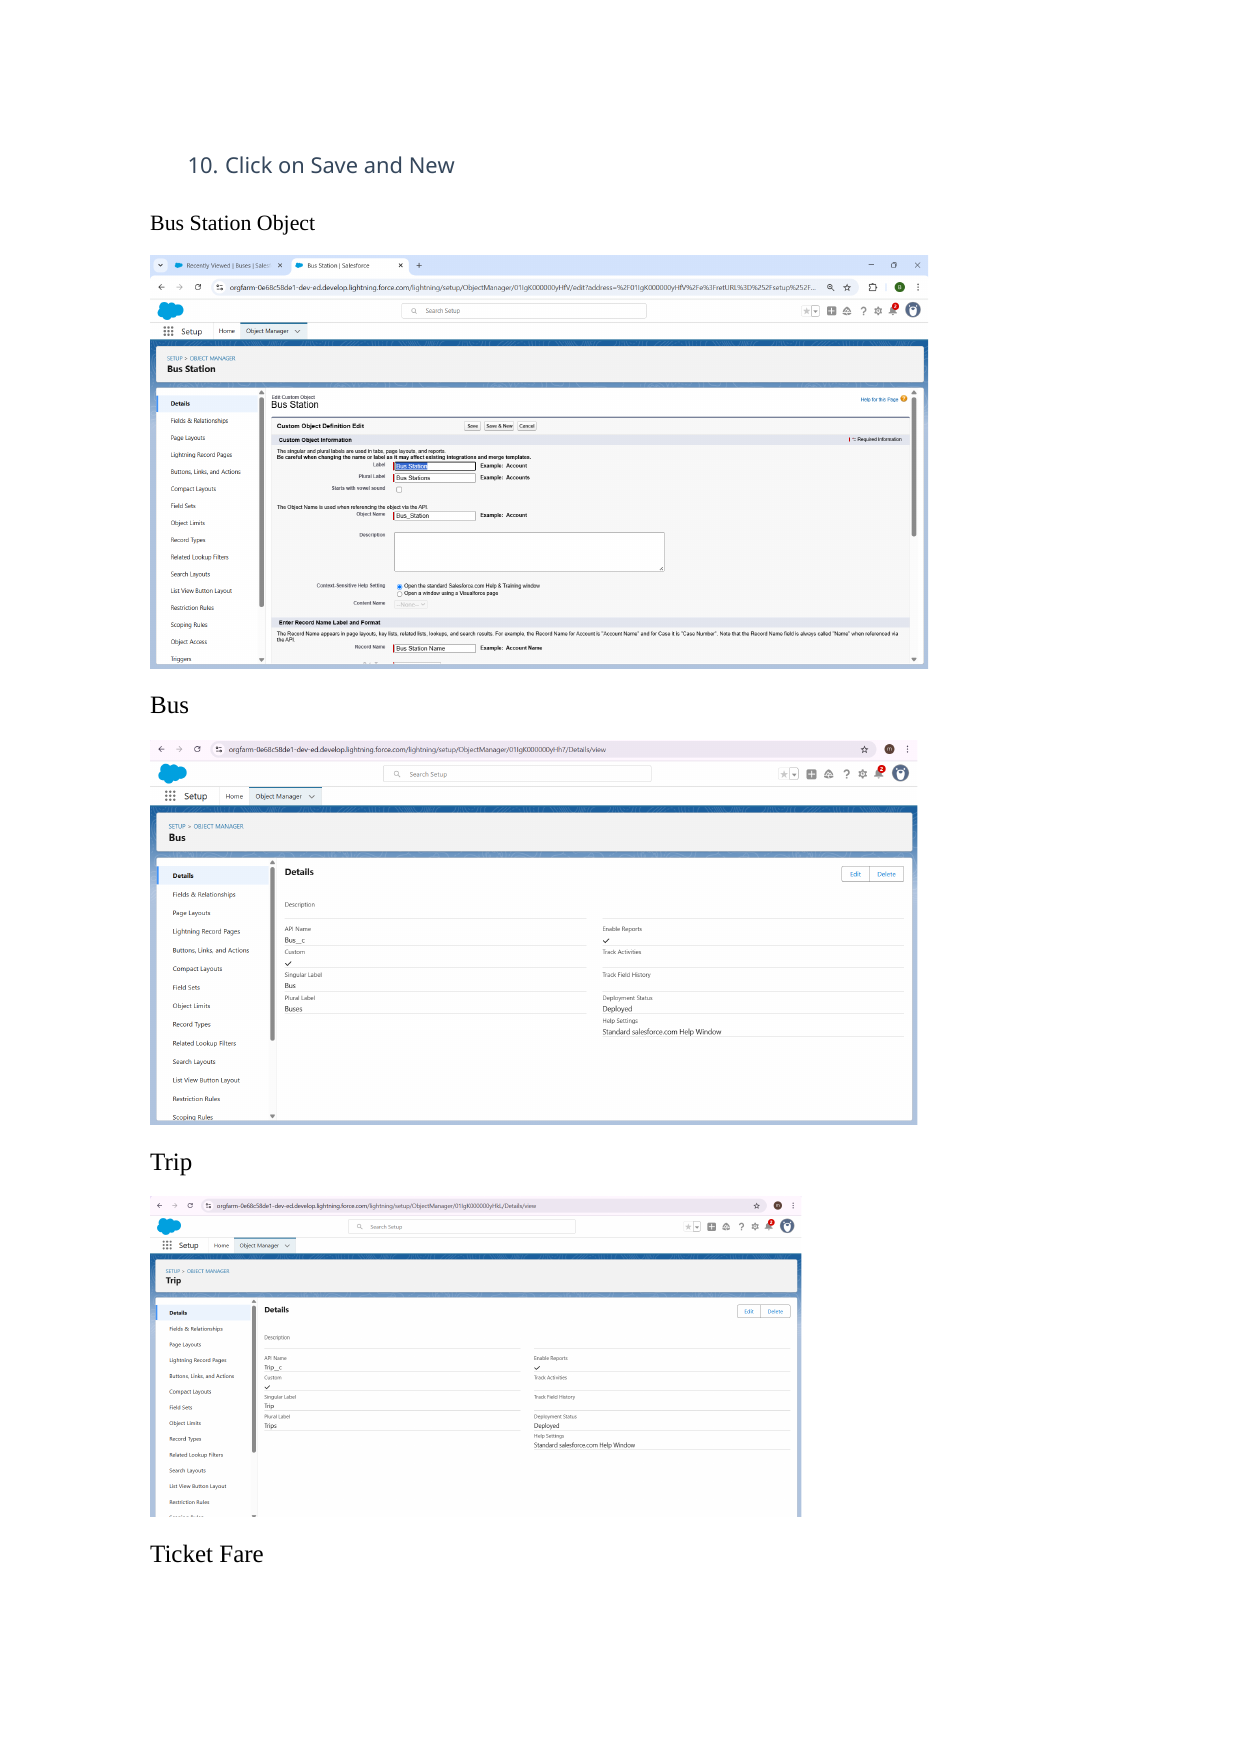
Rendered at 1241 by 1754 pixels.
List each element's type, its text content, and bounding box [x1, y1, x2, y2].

text Bus Station Object [150, 209, 1090, 235]
picture [150, 740, 918, 1125]
list Click on Save and New [187, 150, 1065, 180]
picture [150, 1196, 802, 1517]
text Bus [150, 690, 1090, 719]
text Ticket Fare [150, 1539, 1090, 1568]
text Trip [150, 1147, 1090, 1176]
picture [150, 255, 929, 669]
